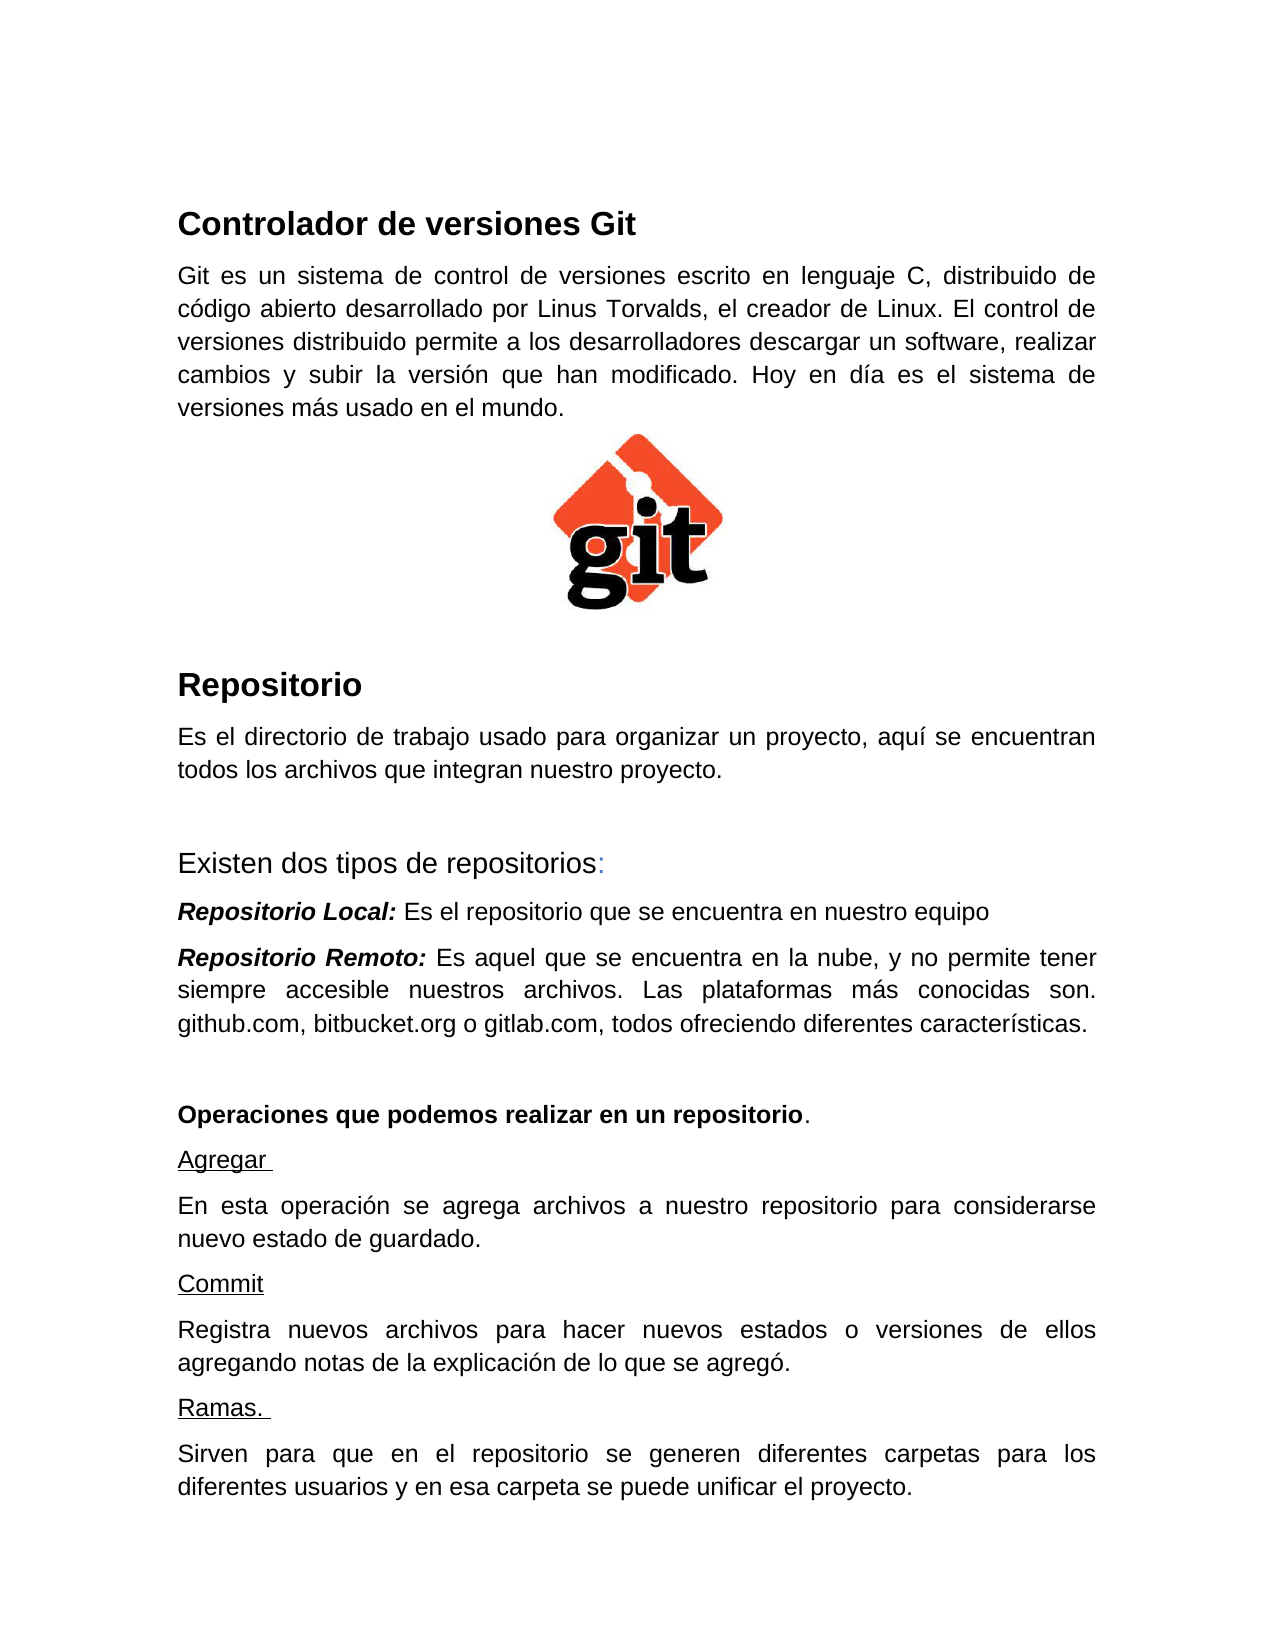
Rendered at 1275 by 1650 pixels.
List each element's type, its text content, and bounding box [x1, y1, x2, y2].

text Repositorio Remoto: Es aquel que se encuentra en la nube, y no permite tener siempre accesible nuestros archivos. Las plataformas más conocidas son. github.com, bitbucket.org o gitlab.com, todos ofreciendo diferentes características. [177, 942, 1098, 1037]
text Controlador de versiones Git [177, 204, 1098, 243]
text Operaciones que podemos realizar en un repositorio. [177, 1099, 1098, 1128]
text Ramas. [177, 1393, 1098, 1422]
text Agregar [177, 1145, 1098, 1174]
text Es el directorio de trabajo usado para organizar un proyecto, aquí se encuentran todos los archivos que integran nuestro proyecto. [177, 722, 1098, 784]
text Git es un sistema de control de versiones escrito en lenguaje C, distribuido de código abierto desarrollado por Linus Torvalds, el creador de Linux. El control de versiones distribuido permite a los desarrolladores descargar un software, realizar cambios y subir la versión que han modificado. Hoy en día es el sistema de versiones más usado en el mundo. [177, 261, 1098, 422]
text Registra nuevos archivos para hacer nuevos estados o versiones de ellos agregando notas de la explicación de lo que se agregó. [177, 1315, 1098, 1376]
text Commit [177, 1269, 1098, 1298]
text Existen dos tipos de repositorios: [177, 846, 1098, 879]
text Repositorio Local: Es el repositorio que se encuentra en nuestro equipo [177, 897, 1098, 926]
text En esta operación se agrega archivos a nuestro repositorio para considerarse nuevo estado de guardado. [177, 1191, 1098, 1252]
text Repositorio [177, 665, 1098, 704]
picture [550, 434, 726, 610]
text Sirven para que en el repositorio se generen diferentes carpetas para los diferentes usuarios y en esa carpeta se puede unificar el proyecto. [177, 1439, 1098, 1501]
